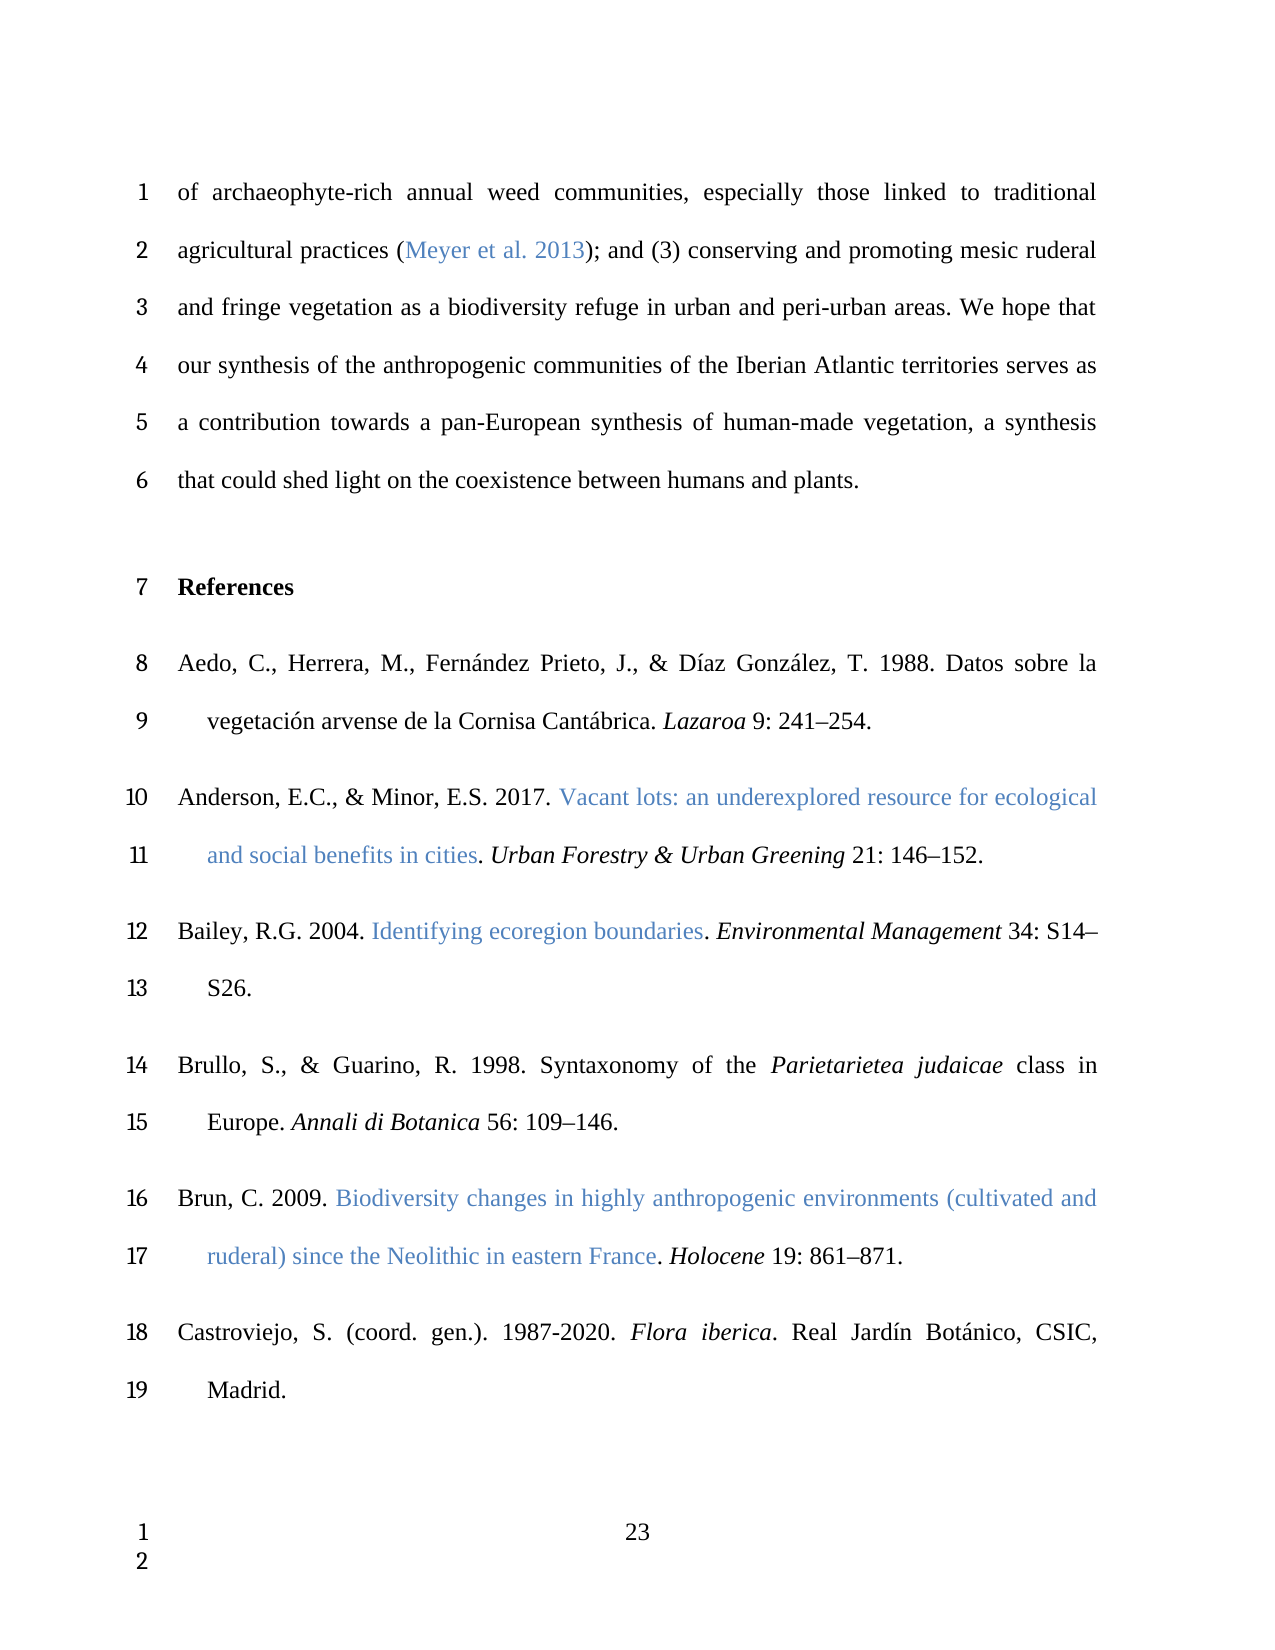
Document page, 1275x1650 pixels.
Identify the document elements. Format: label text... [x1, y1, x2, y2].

text Bailey, R.G. 2004. Identifying ecoregion boundaries. Environmental Management 34: S14–S26. [177, 916, 1098, 1002]
text Brun, C. 2009. Biodiversity changes in highly anthropogenic environments (cultivated and ruderal) since the Neolithic in eastern France. Holocene 19: 861–871. [177, 1183, 1098, 1270]
text Aedo, C., Herrera, M., Fernández Prieto, J., & Díaz González, T. 1988. Datos sobre la vegetación arvense de la Cornisa Cantábrica. Lazaroa 9: 241–254. [177, 648, 1098, 735]
text Anderson, E.C., & Minor, E.S. 2017. Vacant lots: an underexplored resource for ecological and social benefits in cities. Urban Forestry & Urban Greening 21: 146–152. [177, 782, 1098, 868]
text Castroviejo, S. (coord. gen.). 1987-2020. Flora iberica. Real Jardín Botánico, CSIC, Madrid. [177, 1317, 1098, 1403]
subtitle References [177, 572, 1098, 601]
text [177, 177, 1098, 493]
text Brullo, S., & Guarino, R. 1998. Syntaxonomy of the Parietarietea judaicae class in Europe. Annali di Botanica 56: 109–146. [177, 1050, 1098, 1136]
